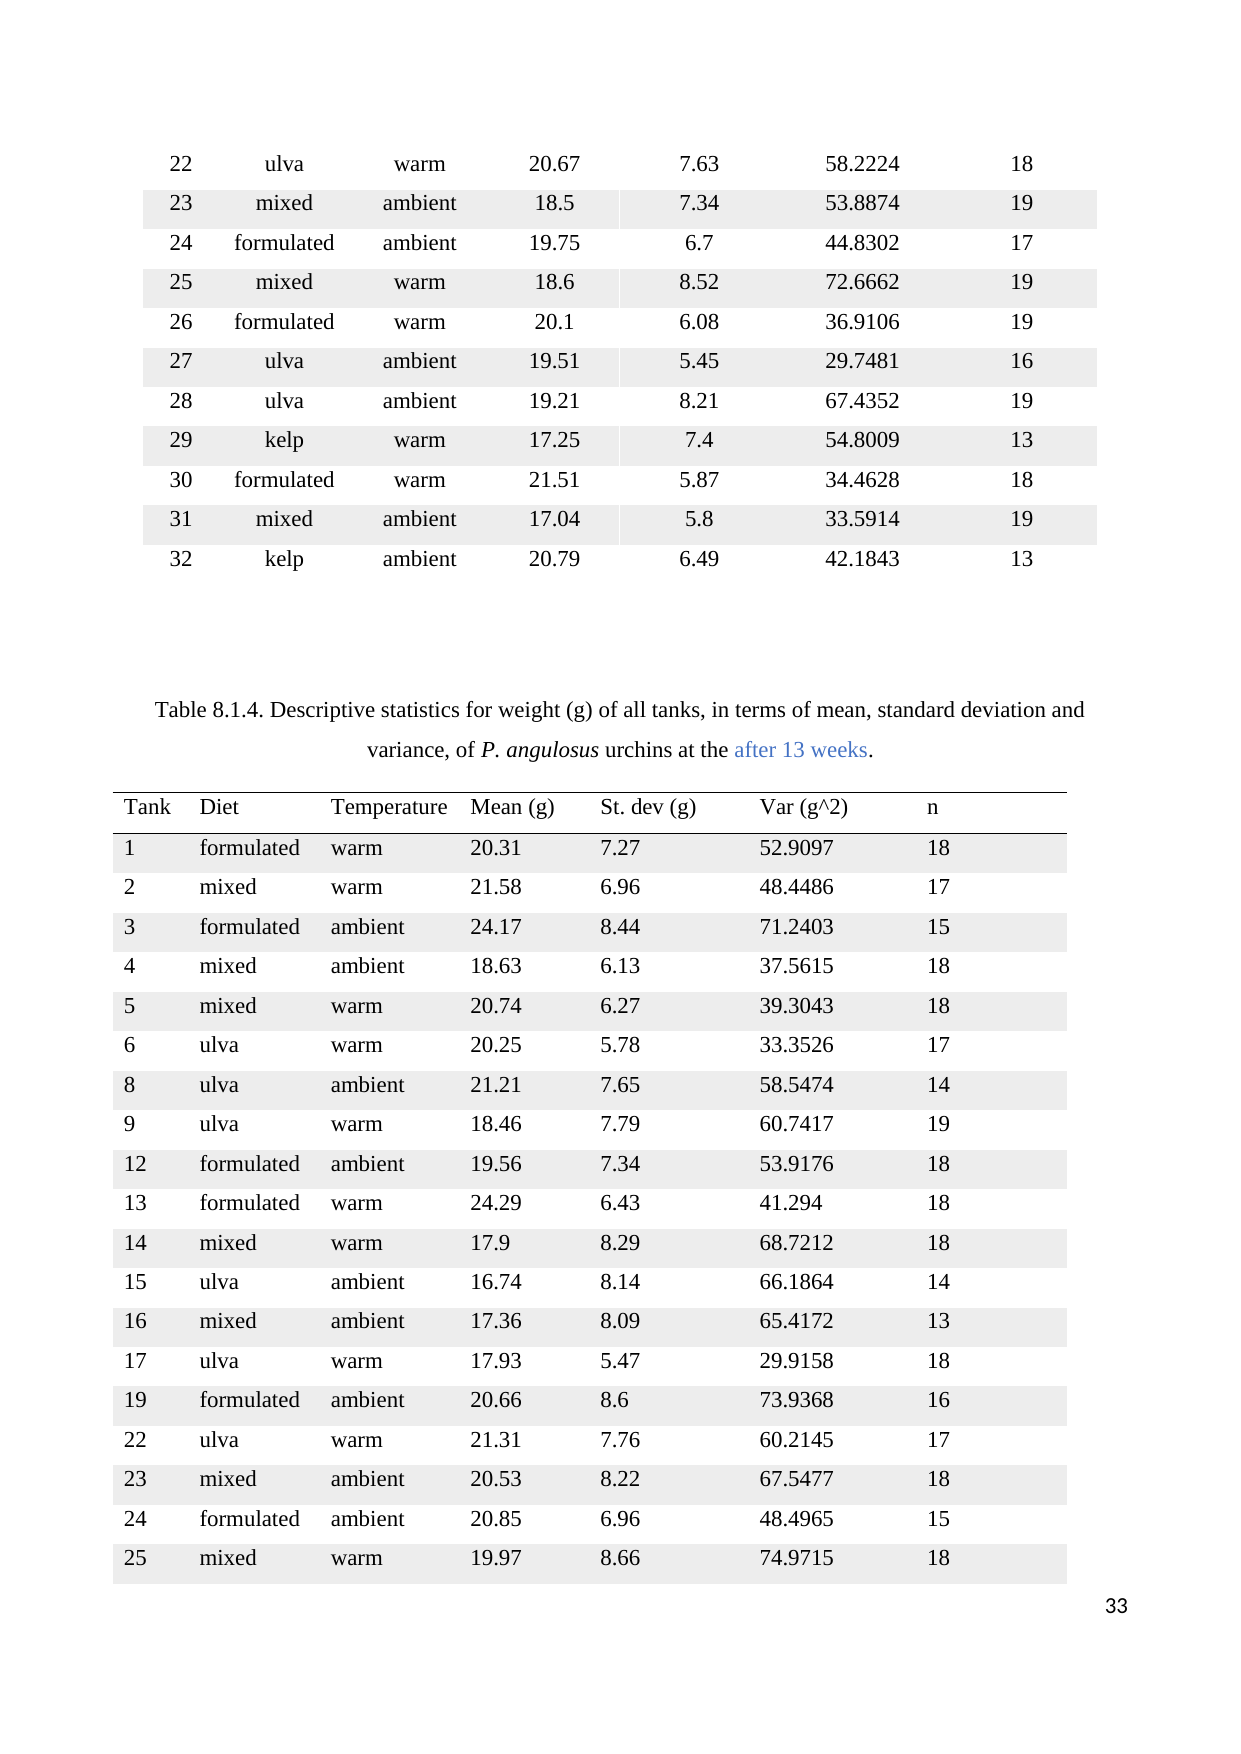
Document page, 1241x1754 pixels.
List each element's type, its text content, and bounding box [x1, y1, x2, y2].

table_cell mixed [188, 1465, 319, 1505]
table_cell 7.34 [589, 1150, 748, 1189]
table_cell 19 [946, 505, 1097, 545]
table_cell warm [319, 992, 459, 1031]
table_cell 8.09 [589, 1308, 748, 1347]
table_cell 7.65 [589, 1071, 748, 1110]
table_cell 18.46 [459, 1110, 589, 1149]
table_cell 27 [143, 348, 219, 387]
table_cell 53.8874 [779, 190, 946, 229]
table_cell ambient [319, 1386, 459, 1426]
table_cell 18 [946, 466, 1097, 505]
table_cell 60.7417 [748, 1110, 916, 1149]
table_cell 18 [916, 1347, 1067, 1386]
table_cell 8.29 [589, 1229, 748, 1268]
table_cell 19 [916, 1110, 1067, 1149]
table_cell 19 [946, 387, 1097, 426]
table_cell ambient [350, 190, 489, 229]
table_cell 6.08 [620, 308, 779, 347]
table_cell 42.1843 [779, 545, 946, 584]
table_cell 19.56 [459, 1150, 589, 1189]
table_cell 5.8 [620, 505, 779, 545]
table_header n [916, 793, 1067, 833]
table_cell 6.27 [589, 992, 748, 1031]
table_cell 30 [143, 466, 219, 505]
table_cell 22 [113, 1426, 188, 1465]
table_cell kelp [219, 545, 350, 584]
table_cell 22 [143, 150, 219, 189]
table_cell 58.2224 [779, 150, 946, 189]
table_cell 6.96 [589, 873, 748, 913]
table_cell 16 [946, 348, 1097, 387]
table_cell 18 [916, 1189, 1067, 1228]
table_cell ulva [188, 1426, 319, 1465]
table_cell ambient [319, 1071, 459, 1110]
table_cell 8.44 [589, 913, 748, 952]
table_cell 18 [916, 992, 1067, 1031]
table_cell 16 [916, 1386, 1067, 1426]
table_cell 13 [113, 1189, 188, 1228]
table_cell 52.9097 [748, 834, 916, 873]
table_cell kelp [219, 426, 350, 466]
table_cell 7.63 [620, 150, 779, 189]
table_cell 18.6 [489, 269, 619, 308]
table_cell ambient [350, 387, 489, 426]
table_cell warm [350, 150, 489, 189]
table_cell 17.04 [489, 505, 619, 545]
table_cell ulva [219, 387, 350, 426]
table_cell 65.4172 [748, 1308, 916, 1347]
table_cell 7.34 [620, 190, 779, 229]
table_cell warm [350, 269, 489, 308]
table_cell 20.74 [459, 992, 589, 1031]
table_cell 53.9176 [748, 1150, 916, 1189]
table_cell warm [319, 1426, 459, 1465]
table_cell 21.58 [459, 873, 589, 913]
table_cell 18 [916, 1229, 1067, 1268]
table_cell ambient [350, 505, 489, 545]
table_header Temperature [319, 793, 459, 833]
table_cell ulva [188, 1110, 319, 1149]
table_cell 13 [946, 426, 1097, 466]
table_cell 8.22 [589, 1465, 748, 1505]
table_cell ambient [319, 1308, 459, 1347]
table_cell 18 [916, 1150, 1067, 1189]
table_cell 19.21 [489, 387, 619, 426]
table_cell formulated [188, 1386, 319, 1426]
table_cell mixed [188, 1544, 319, 1584]
table_cell 20.53 [459, 1465, 589, 1505]
table_cell 33.5914 [779, 505, 946, 545]
table_cell 5.47 [589, 1347, 748, 1386]
table_cell 21.31 [459, 1426, 589, 1465]
table_cell 19 [946, 308, 1097, 347]
table_cell 34.4628 [779, 466, 946, 505]
table_cell 17.93 [459, 1347, 589, 1386]
table_cell ambient [350, 545, 489, 584]
table_cell 15 [916, 1505, 1067, 1544]
table_cell warm [319, 873, 459, 913]
table_cell warm [319, 1031, 459, 1071]
table_cell mixed [219, 505, 350, 545]
table_cell warm [319, 1544, 459, 1584]
table_cell 1 [113, 834, 188, 873]
table_cell 13 [946, 545, 1097, 584]
table_cell 6.13 [589, 952, 748, 992]
table_cell ambient [319, 1268, 459, 1307]
table_cell warm [319, 834, 459, 873]
table_header St. dev (g) [589, 793, 748, 833]
text Table 8.1.4. Descriptive statistics for weight (g) of all tanks, in terms of mean, standard deviation and variance, of P. angulosus urchins at the after 13 weeks. [112, 697, 1128, 762]
table_cell 7.4 [620, 426, 779, 466]
table_cell 31 [143, 505, 219, 545]
table_cell 2 [113, 873, 188, 913]
table_header Diet [188, 793, 319, 833]
table_cell 66.1864 [748, 1268, 916, 1307]
table_cell 4 [113, 952, 188, 992]
table_cell ambient [319, 1505, 459, 1544]
table_cell 5.78 [589, 1031, 748, 1071]
table_cell 9 [113, 1110, 188, 1149]
table_cell 3 [113, 913, 188, 952]
table_header Mean (g) [459, 793, 589, 833]
table_cell 18 [946, 150, 1097, 189]
table_cell ulva [188, 1268, 319, 1307]
table_cell 39.3043 [748, 992, 916, 1031]
table_cell 7.76 [589, 1426, 748, 1465]
table_cell 19 [946, 269, 1097, 308]
table_cell 21.51 [489, 466, 619, 505]
table_cell 68.7212 [748, 1229, 916, 1268]
table_cell 58.5474 [748, 1071, 916, 1110]
table_cell 24.17 [459, 913, 589, 952]
table_cell warm [350, 466, 489, 505]
table_cell 16.74 [459, 1268, 589, 1307]
table_cell 33.3526 [748, 1031, 916, 1071]
table_cell mixed [188, 1308, 319, 1347]
table_cell 17 [946, 229, 1097, 268]
table_cell 18 [916, 1465, 1067, 1505]
table_cell 6.49 [620, 545, 779, 584]
table_cell 7.27 [589, 834, 748, 873]
table_cell 5.45 [620, 348, 779, 387]
table_cell 19 [946, 190, 1097, 229]
table_cell 41.294 [748, 1189, 916, 1228]
table_cell 20.79 [489, 545, 619, 584]
table_cell 8.6 [589, 1386, 748, 1426]
table_cell 25 [113, 1544, 188, 1584]
table_cell 8.21 [620, 387, 779, 426]
table_cell ambient [350, 348, 489, 387]
table_cell 6.7 [620, 229, 779, 268]
table_cell 48.4965 [748, 1505, 916, 1544]
table_cell 20.66 [459, 1386, 589, 1426]
table_cell 17 [916, 873, 1067, 913]
table_cell mixed [219, 269, 350, 308]
table_cell 18.5 [489, 190, 619, 229]
table_cell 6.43 [589, 1189, 748, 1228]
table_cell warm [319, 1110, 459, 1149]
table_cell 8.14 [589, 1268, 748, 1307]
table_cell 67.5477 [748, 1465, 916, 1505]
table_cell formulated [219, 466, 350, 505]
table_cell 71.2403 [748, 913, 916, 952]
table_cell 48.4486 [748, 873, 916, 913]
table_header Tank [113, 793, 188, 833]
table_cell 18 [916, 834, 1067, 873]
table_cell 8 [113, 1071, 188, 1110]
table_cell 26 [143, 308, 219, 347]
table_cell 44.8302 [779, 229, 946, 268]
table_cell warm [319, 1189, 459, 1228]
table_cell 14 [916, 1071, 1067, 1110]
table_cell warm [319, 1347, 459, 1386]
table_header Var (g^2) [748, 793, 916, 833]
table_cell 5.87 [620, 466, 779, 505]
table_cell 60.2145 [748, 1426, 916, 1465]
table_cell ulva [219, 348, 350, 387]
table_cell 24 [113, 1505, 188, 1544]
table_cell 24 [143, 229, 219, 268]
table_cell 23 [143, 190, 219, 229]
table_cell 28 [143, 387, 219, 426]
table_cell 17.36 [459, 1308, 589, 1347]
table_cell warm [350, 308, 489, 347]
table_cell 18 [916, 952, 1067, 992]
table_cell 19.75 [489, 229, 619, 268]
table_cell formulated [188, 1150, 319, 1189]
table_cell 17 [916, 1031, 1067, 1071]
table_cell 18 [916, 1544, 1067, 1584]
table_cell 20.1 [489, 308, 619, 347]
table_cell formulated [188, 913, 319, 952]
table_cell 25 [143, 269, 219, 308]
table_cell 17 [113, 1347, 188, 1386]
table_cell 6 [113, 1031, 188, 1071]
table_cell 17 [916, 1426, 1067, 1465]
table_cell 20.85 [459, 1505, 589, 1544]
table_cell 23 [113, 1465, 188, 1505]
table_cell 36.9106 [779, 308, 946, 347]
table_cell formulated [188, 1189, 319, 1228]
table_cell 14 [113, 1229, 188, 1268]
table_cell mixed [188, 952, 319, 992]
table_cell ambient [319, 1465, 459, 1505]
table_cell 21.21 [459, 1071, 589, 1110]
table_cell 16 [113, 1308, 188, 1347]
table_cell 8.66 [589, 1544, 748, 1584]
table_cell 20.31 [459, 834, 589, 873]
table_cell ulva [188, 1031, 319, 1071]
table_cell 18.63 [459, 952, 589, 992]
table_cell ambient [350, 229, 489, 268]
table_cell 13 [916, 1308, 1067, 1347]
table_cell mixed [188, 992, 319, 1031]
table_cell 29.9158 [748, 1347, 916, 1386]
table_cell formulated [219, 308, 350, 347]
table_cell warm [350, 426, 489, 466]
table_cell 19 [113, 1386, 188, 1426]
table_cell 17.9 [459, 1229, 589, 1268]
table_cell formulated [188, 834, 319, 873]
table_cell 7.79 [589, 1110, 748, 1149]
table_cell 32 [143, 545, 219, 584]
table_cell 67.4352 [779, 387, 946, 426]
table_cell 19.97 [459, 1544, 589, 1584]
table_cell mixed [188, 1229, 319, 1268]
table_cell 74.9715 [748, 1544, 916, 1584]
table_cell ambient [319, 913, 459, 952]
table_cell 19.51 [489, 348, 619, 387]
table_cell 6.96 [589, 1505, 748, 1544]
table_cell 29.7481 [779, 348, 946, 387]
table_cell 72.6662 [779, 269, 946, 308]
table_cell 12 [113, 1150, 188, 1189]
table_cell 24.29 [459, 1189, 589, 1228]
table_cell mixed [188, 873, 319, 913]
table_cell 20.25 [459, 1031, 589, 1071]
table_cell 15 [916, 913, 1067, 952]
table_cell ulva [219, 150, 350, 189]
table_cell 17.25 [489, 426, 619, 466]
table_cell 14 [916, 1268, 1067, 1307]
table_cell 8.52 [620, 269, 779, 308]
table_cell 29 [143, 426, 219, 466]
table_cell ambient [319, 1150, 459, 1189]
table_cell ulva [188, 1071, 319, 1110]
table_cell ambient [319, 952, 459, 992]
table_cell mixed [219, 190, 350, 229]
table_cell 54.8009 [779, 426, 946, 466]
table_cell 20.67 [489, 150, 619, 189]
table_cell formulated [188, 1505, 319, 1544]
table_cell 37.5615 [748, 952, 916, 992]
table_cell warm [319, 1229, 459, 1268]
table_cell ulva [188, 1347, 319, 1386]
table_cell 15 [113, 1268, 188, 1307]
table_cell 73.9368 [748, 1386, 916, 1426]
table_cell 5 [113, 992, 188, 1031]
table_cell formulated [219, 229, 350, 268]
